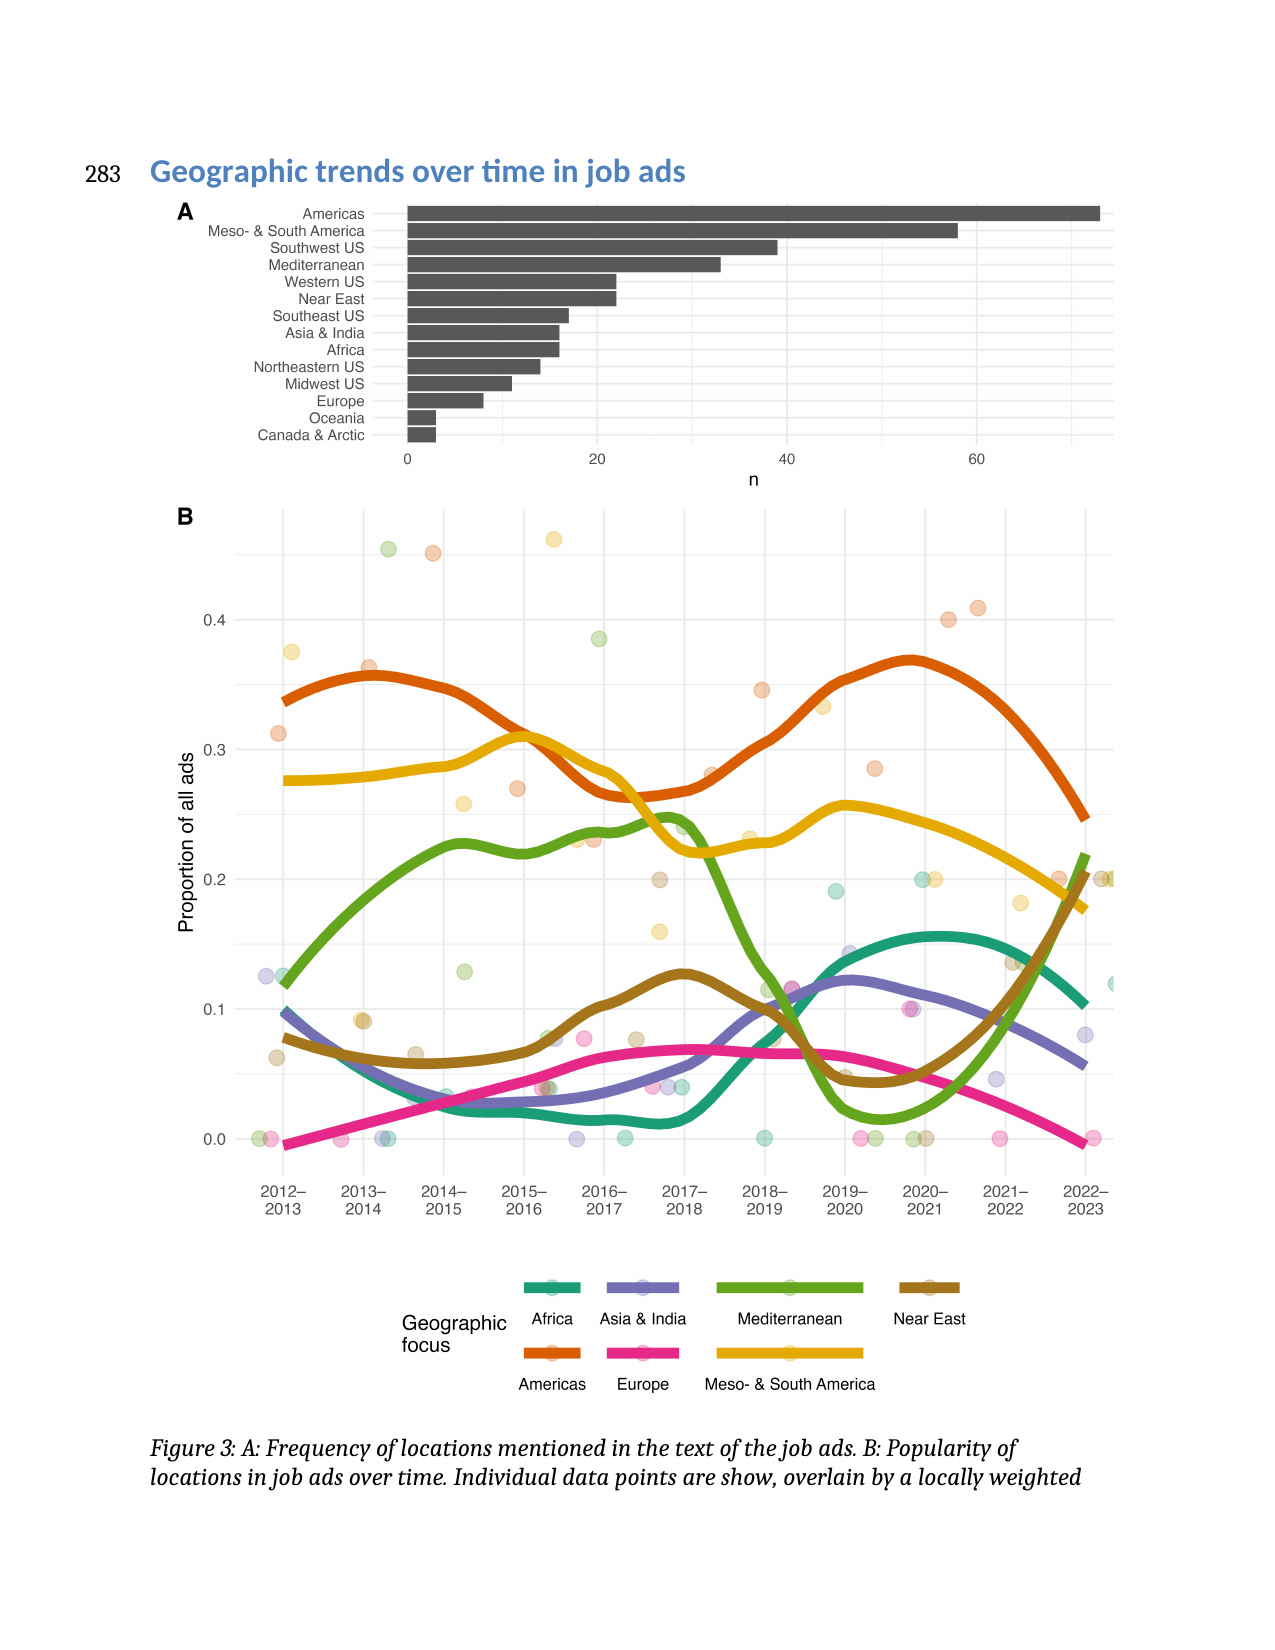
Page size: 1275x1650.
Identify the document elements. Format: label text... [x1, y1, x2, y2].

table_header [139, 191, 1114, 1492]
picture [168, 194, 1114, 1414]
subtitle Geographic trends over time in job ads [150, 150, 1125, 191]
